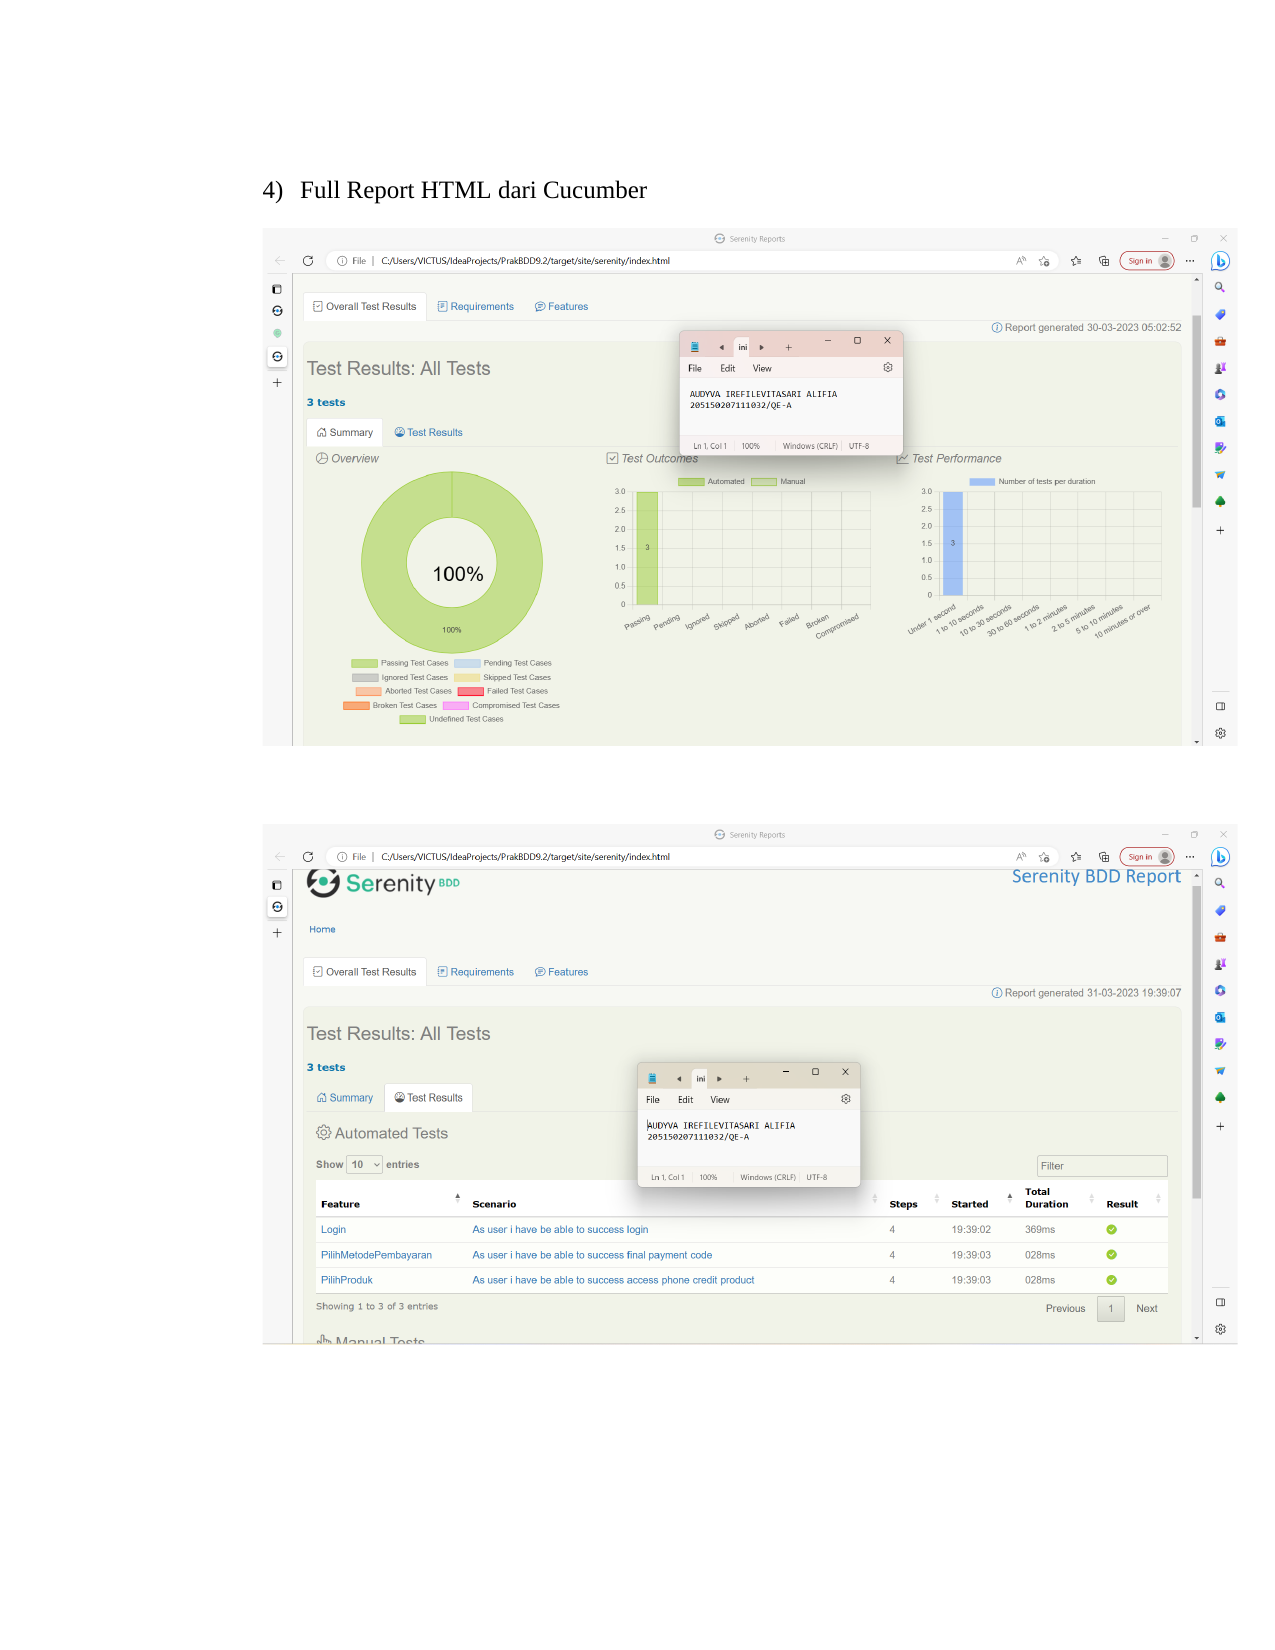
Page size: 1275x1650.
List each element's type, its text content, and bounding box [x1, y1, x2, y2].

list Full Report HTML dari Cucumber [262, 175, 1125, 204]
picture [262, 228, 1238, 746]
picture [262, 824, 1238, 1345]
